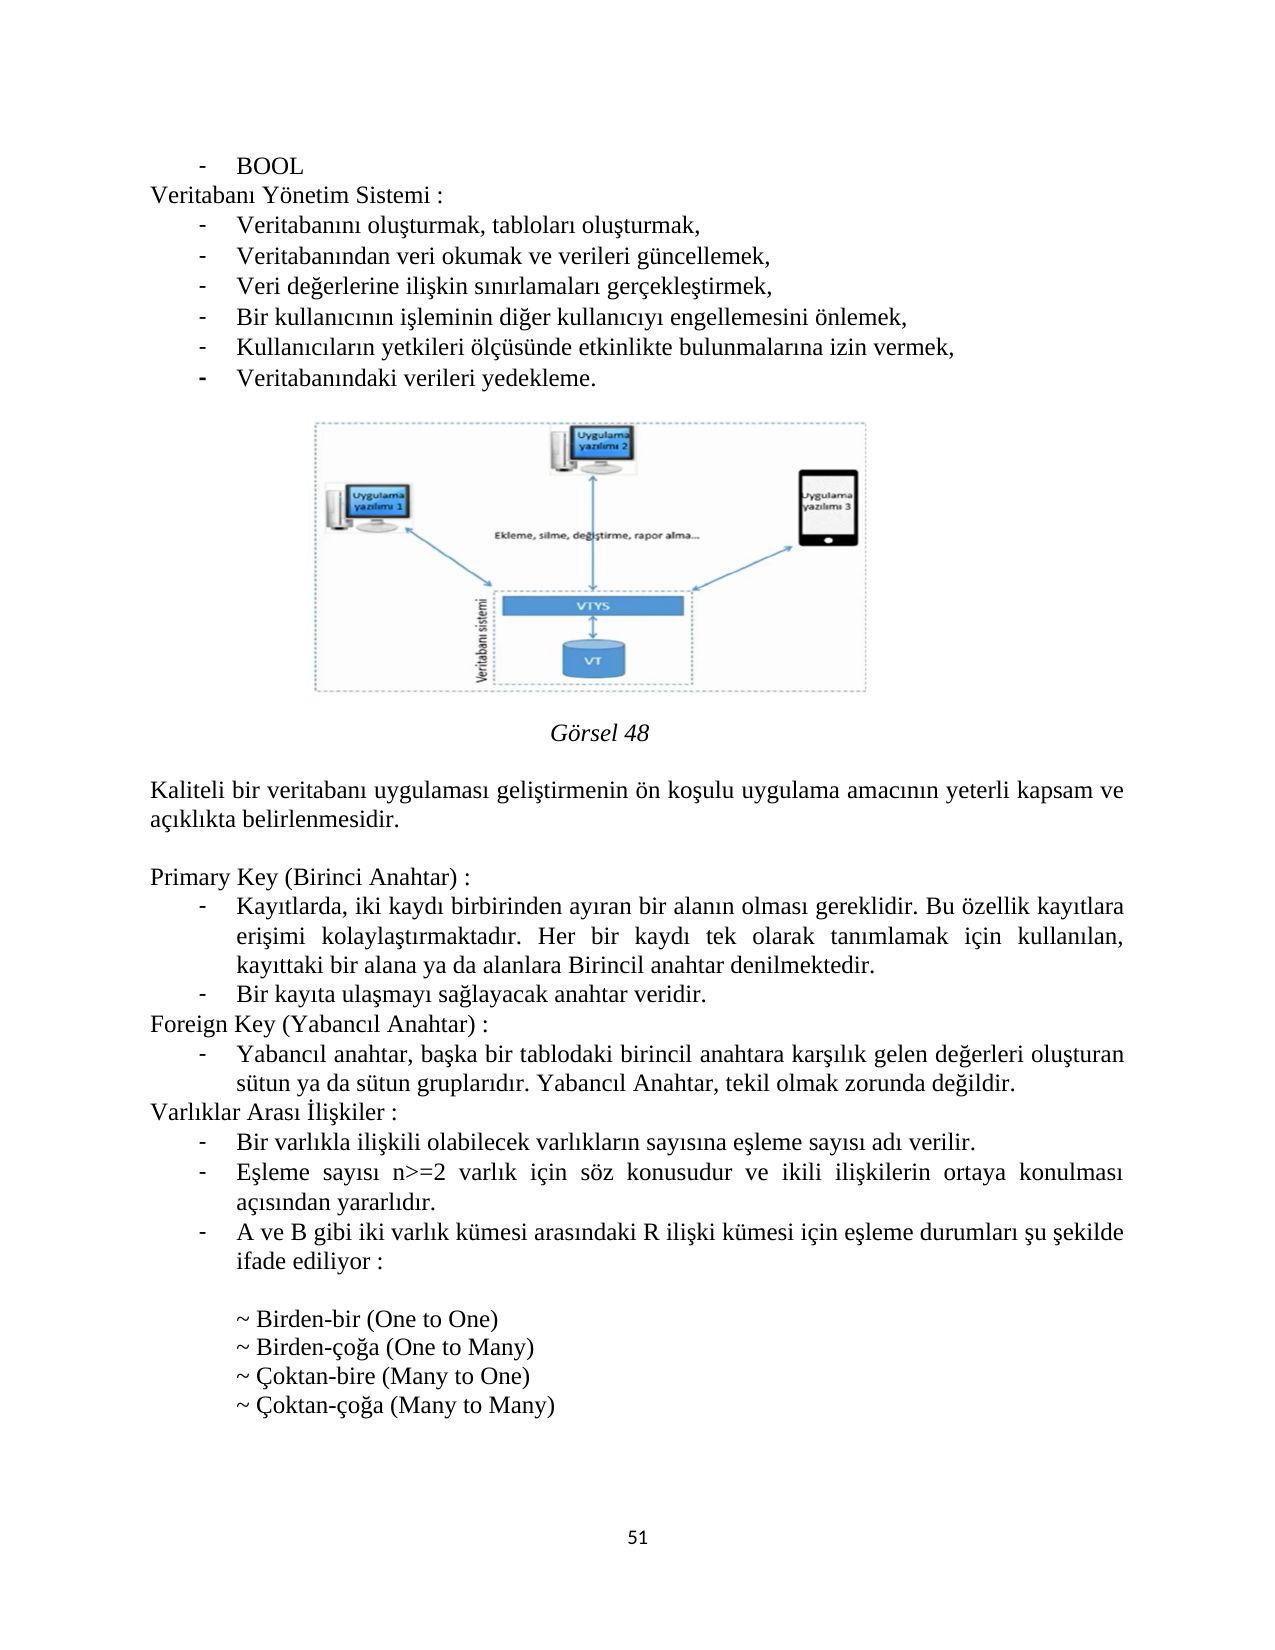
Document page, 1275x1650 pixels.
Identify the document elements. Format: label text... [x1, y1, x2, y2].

list Eşleme sayısı n>=2 varlık için söz konusudur ve ikili ilişkilerin ortaya konulması açısından yararlıdır. [199, 1156, 1125, 1216]
picture [312, 421, 867, 693]
text Kaliteli bir veritabanı uygulaması geliştirmenin ön koşulu uygulama amacının yeterli kapsam ve açıklıkta belirlenmesidir. [150, 776, 1125, 833]
list ~ Birden-çoğa (One to Many) [236, 1332, 1125, 1361]
list Bir varlıkla ilişkili olabilecek varlıkların sayısına eşleme sayısı adı verilir. [199, 1126, 1125, 1156]
list Veri değerlerine ilişkin sınırlamaları gerçekleştirmek, [199, 270, 1125, 301]
list Yabancıl anahtar, başka bir tablodaki birincil anahtara karşılık gelen değerleri oluşturan sütun ya da sütun gruplarıdır. Yabancıl Anahtar, tekil olmak zorunda değildir. [199, 1038, 1125, 1097]
list Veritabanından veri okumak ve verileri güncellemek, [199, 240, 1125, 270]
list ~ Çoktan-bire (Many to One) [236, 1361, 1125, 1390]
list Veritabanını oluşturmak, tabloları oluşturmak, [199, 209, 1125, 240]
list Bir kullanıcının işleminin diğer kullanıcıyı engellemesini önlemek, [199, 301, 1125, 331]
list BOOL [199, 150, 1125, 181]
text Primary Key (Birinci Anahtar) : [150, 862, 1125, 891]
list Kayıtlarda, iki kaydı birbirinden ayıran bir alanın olması gereklidir. Bu özellik kayıtlara erişimi kolaylaştırmaktadır. Her bir kaydı tek olarak tanımlamak için kullanılan, kayıttaki bir alana ya da alanlara Birincil anahtar denilmektedir. [199, 891, 1125, 978]
list ~ Birden-bir (One to One) [236, 1304, 1125, 1332]
list Bir kayıta ulaşmayı sağlayacak anahtar veridir. [199, 978, 1125, 1009]
text Veritabanı Yönetim Sistemi : [150, 181, 1125, 209]
list A ve B gibi iki varlık kümesi arasındaki R ilişki kümesi için eşleme durumları şu şekilde ifade ediliyor : [199, 1216, 1125, 1275]
text Varlıklar Arası İlişkiler : [150, 1097, 1125, 1126]
text Görsel 48 [150, 718, 1125, 747]
list ~ Çoktan-çoğa (Many to Many) [236, 1390, 1125, 1419]
text Foreign Key (Yabancıl Anahtar) : [150, 1009, 1125, 1038]
list Kullanıcıların yetkileri ölçüsünde etkinlikte bulunmalarına izin vermek, [199, 331, 1125, 362]
list Veritabanındaki verileri yedekleme. [199, 362, 1125, 392]
